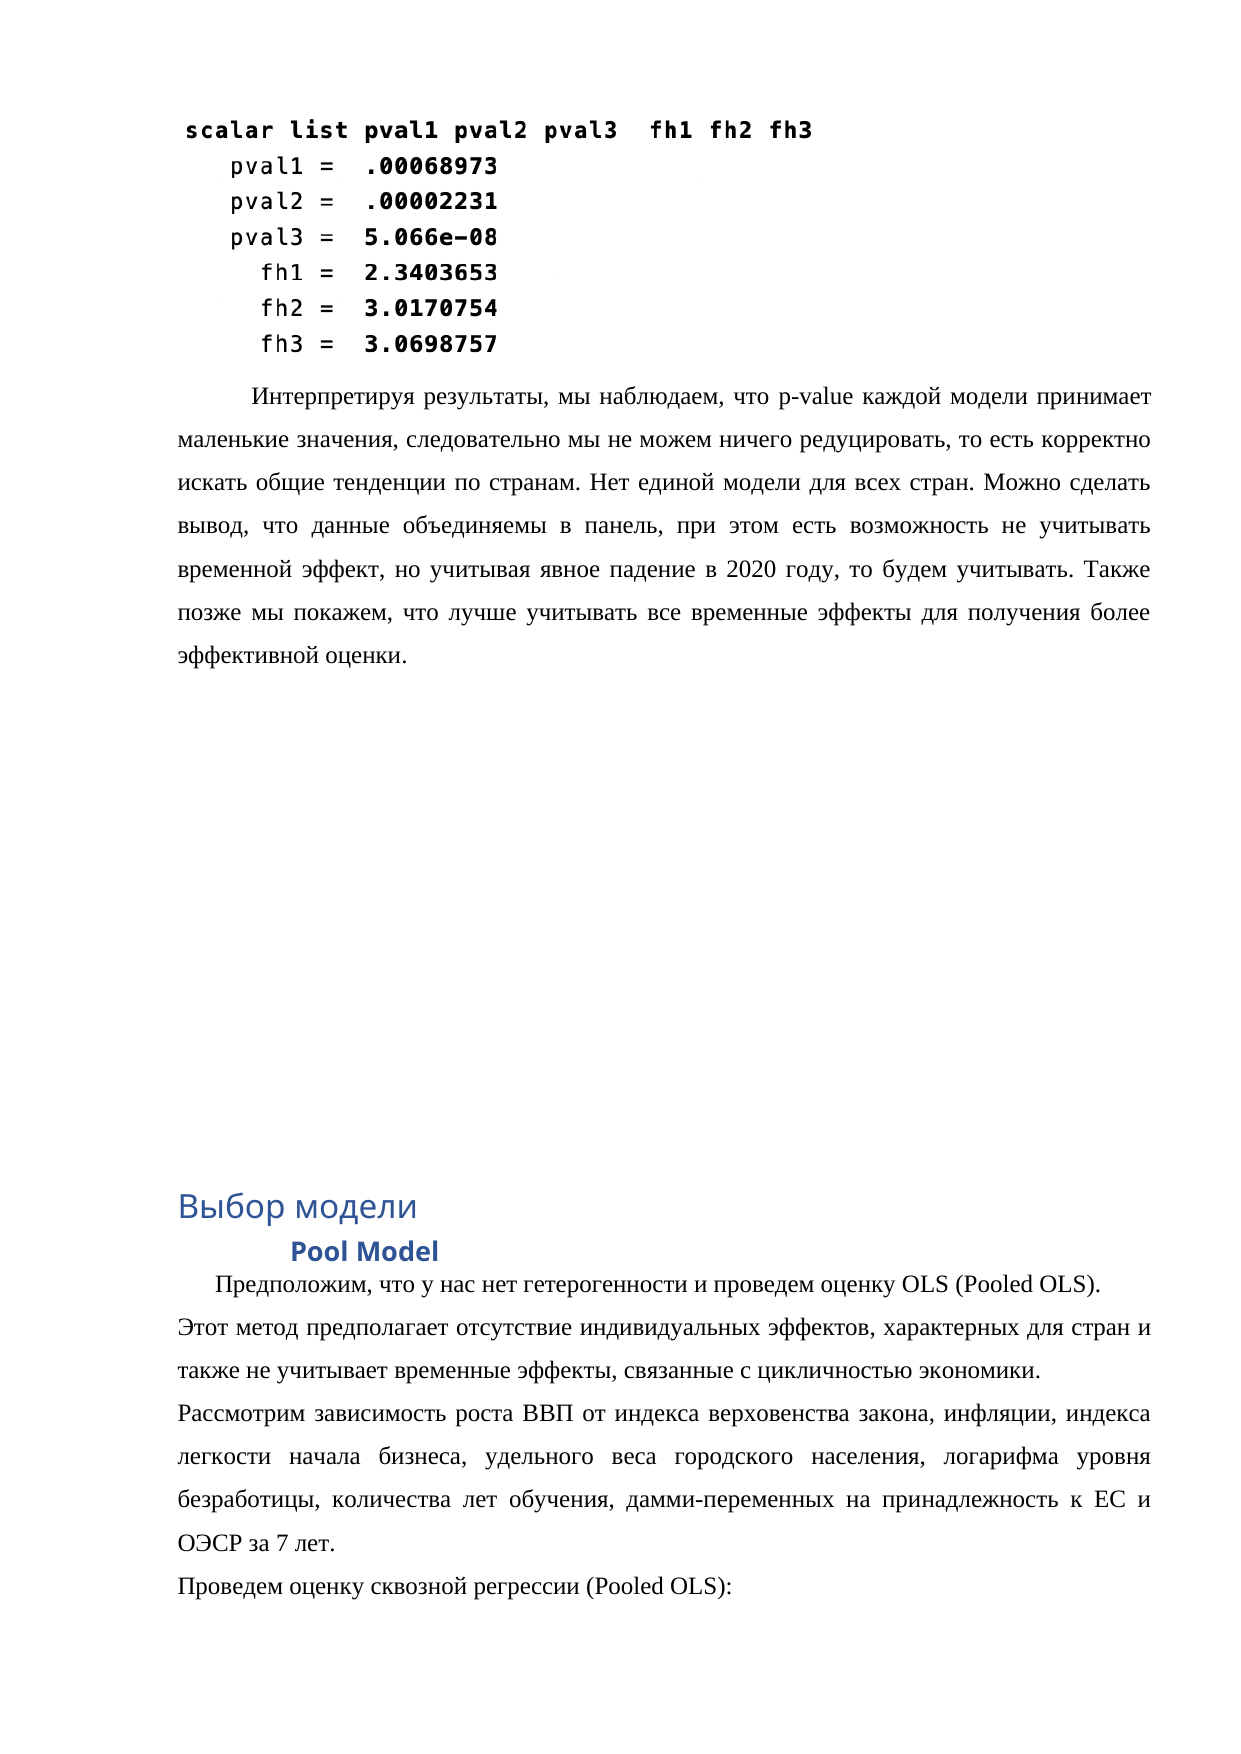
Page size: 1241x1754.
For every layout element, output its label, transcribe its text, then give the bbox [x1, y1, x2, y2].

text Предположим, что у нас нет гетерогенности и проведем оценку OLS (Pooled OLS). [177, 1269, 1152, 1298]
text Этот метод предполагает отсутствие индивидуальных эффектов, характерных для стран и также не учитывает временные эффекты, связанные с цикличностью экономики. [177, 1312, 1152, 1384]
subtitle Выбор модели [177, 1182, 1152, 1228]
subtitle Pool Model [290, 1232, 1152, 1269]
text Проведем оценку сквозной регрессии (Pooled OLS): [177, 1571, 1152, 1599]
picture [177, 118, 843, 367]
text Интерпретируя результаты, мы наблюдаем, что p-value каждой модели принимает маленькие значения, следовательно мы не можем ничего редуцировать, то есть корректно искать общие тенденции по странам. Нет единой модели для всех стран. Можно сделать вывод, что данные объединяемы в панель, при этом есть возможность не учитывать временной эффект, но учитывая явное падение в 2020 году, то будем учитывать. Также позже мы покажем, что лучше учитывать все временные эффекты для получения более эффективной оценки. [177, 381, 1152, 669]
text Рассмотрим зависимость роста ВВП от индекса верховенства закона, инфляции, индекса легкости начала бизнеса, удельного веса городского населения, логарифма уровня безработицы, количества лет обучения, дамми-переменных на принадлежность к ЕС и ОЭСР за 7 лет. [177, 1398, 1152, 1556]
